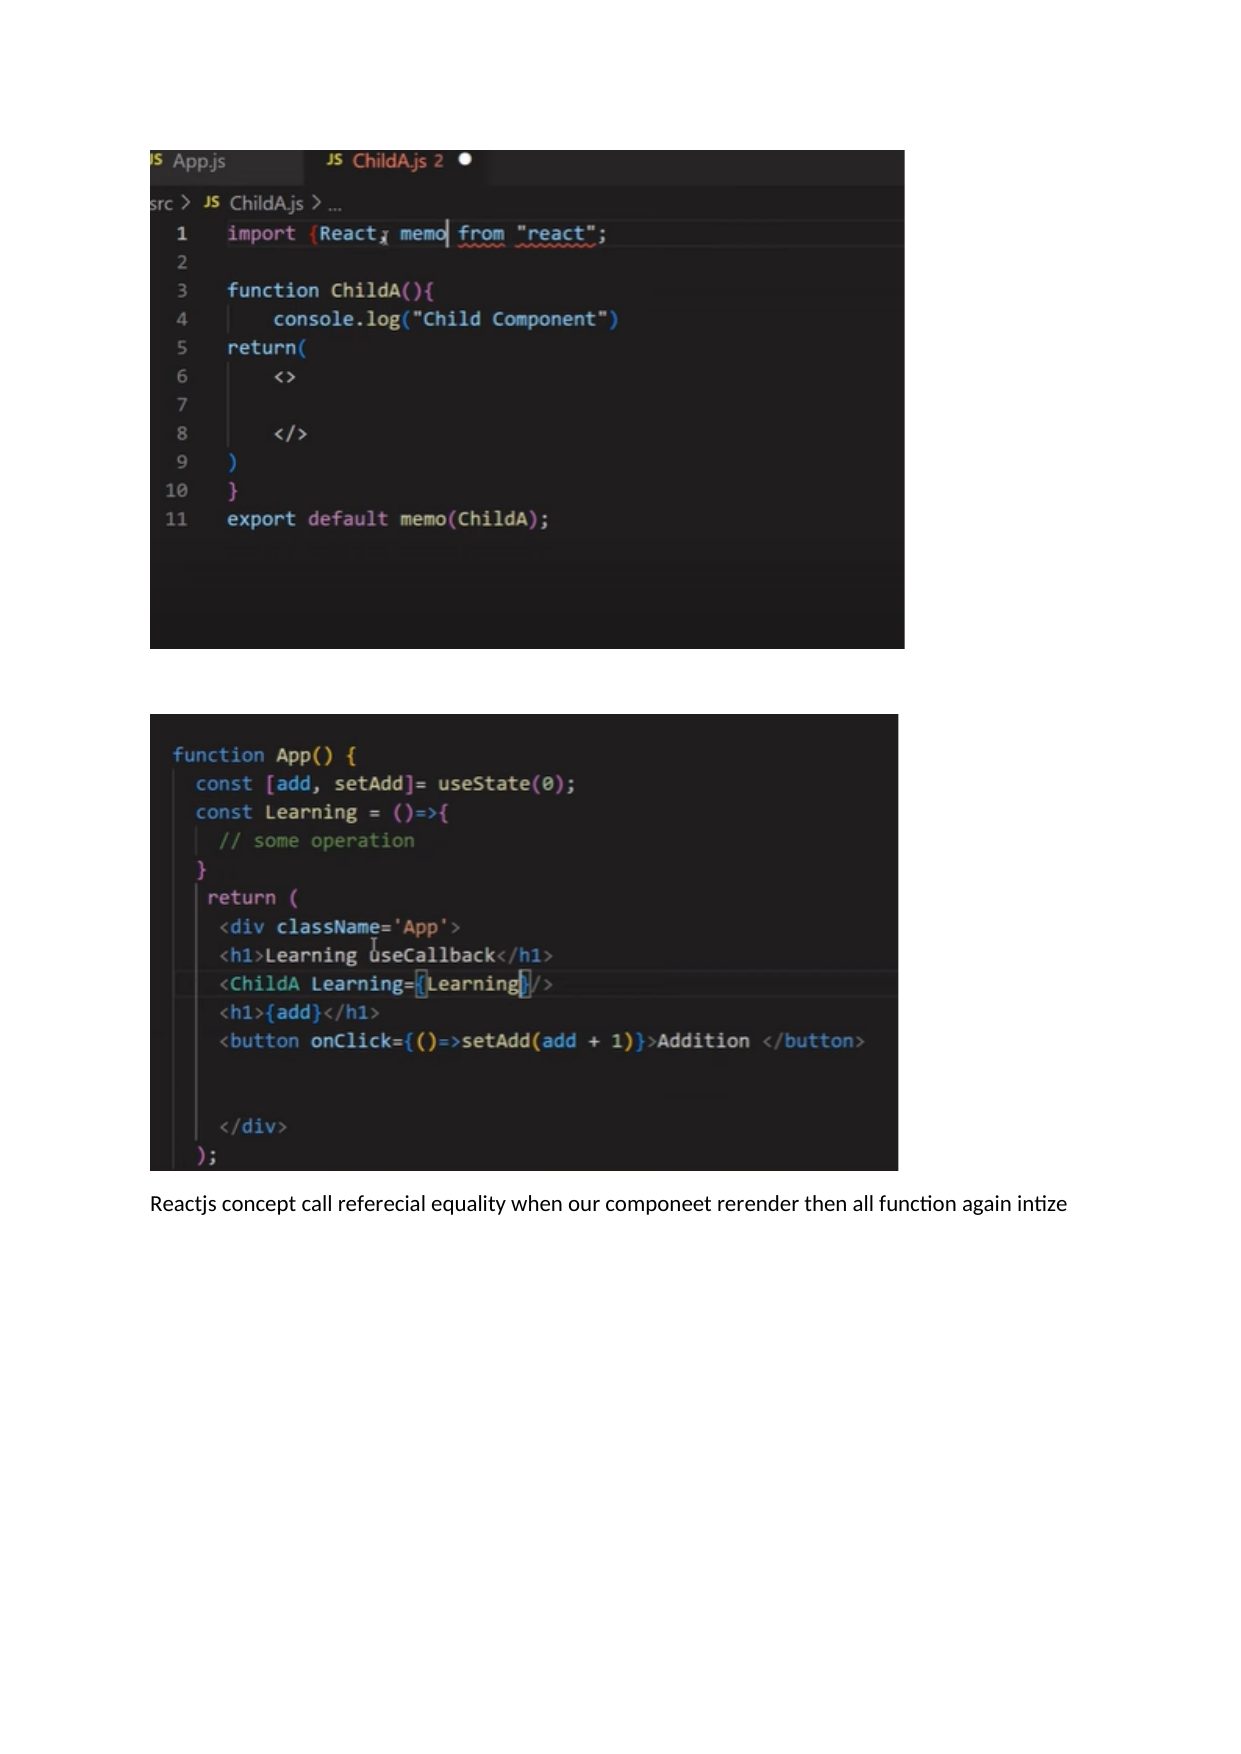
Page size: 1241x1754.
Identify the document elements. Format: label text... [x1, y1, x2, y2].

picture [150, 150, 905, 649]
picture [150, 714, 899, 1171]
text Reactjs concept call referecial equality when our componeet rerender then all function again intize [150, 1189, 1090, 1217]
